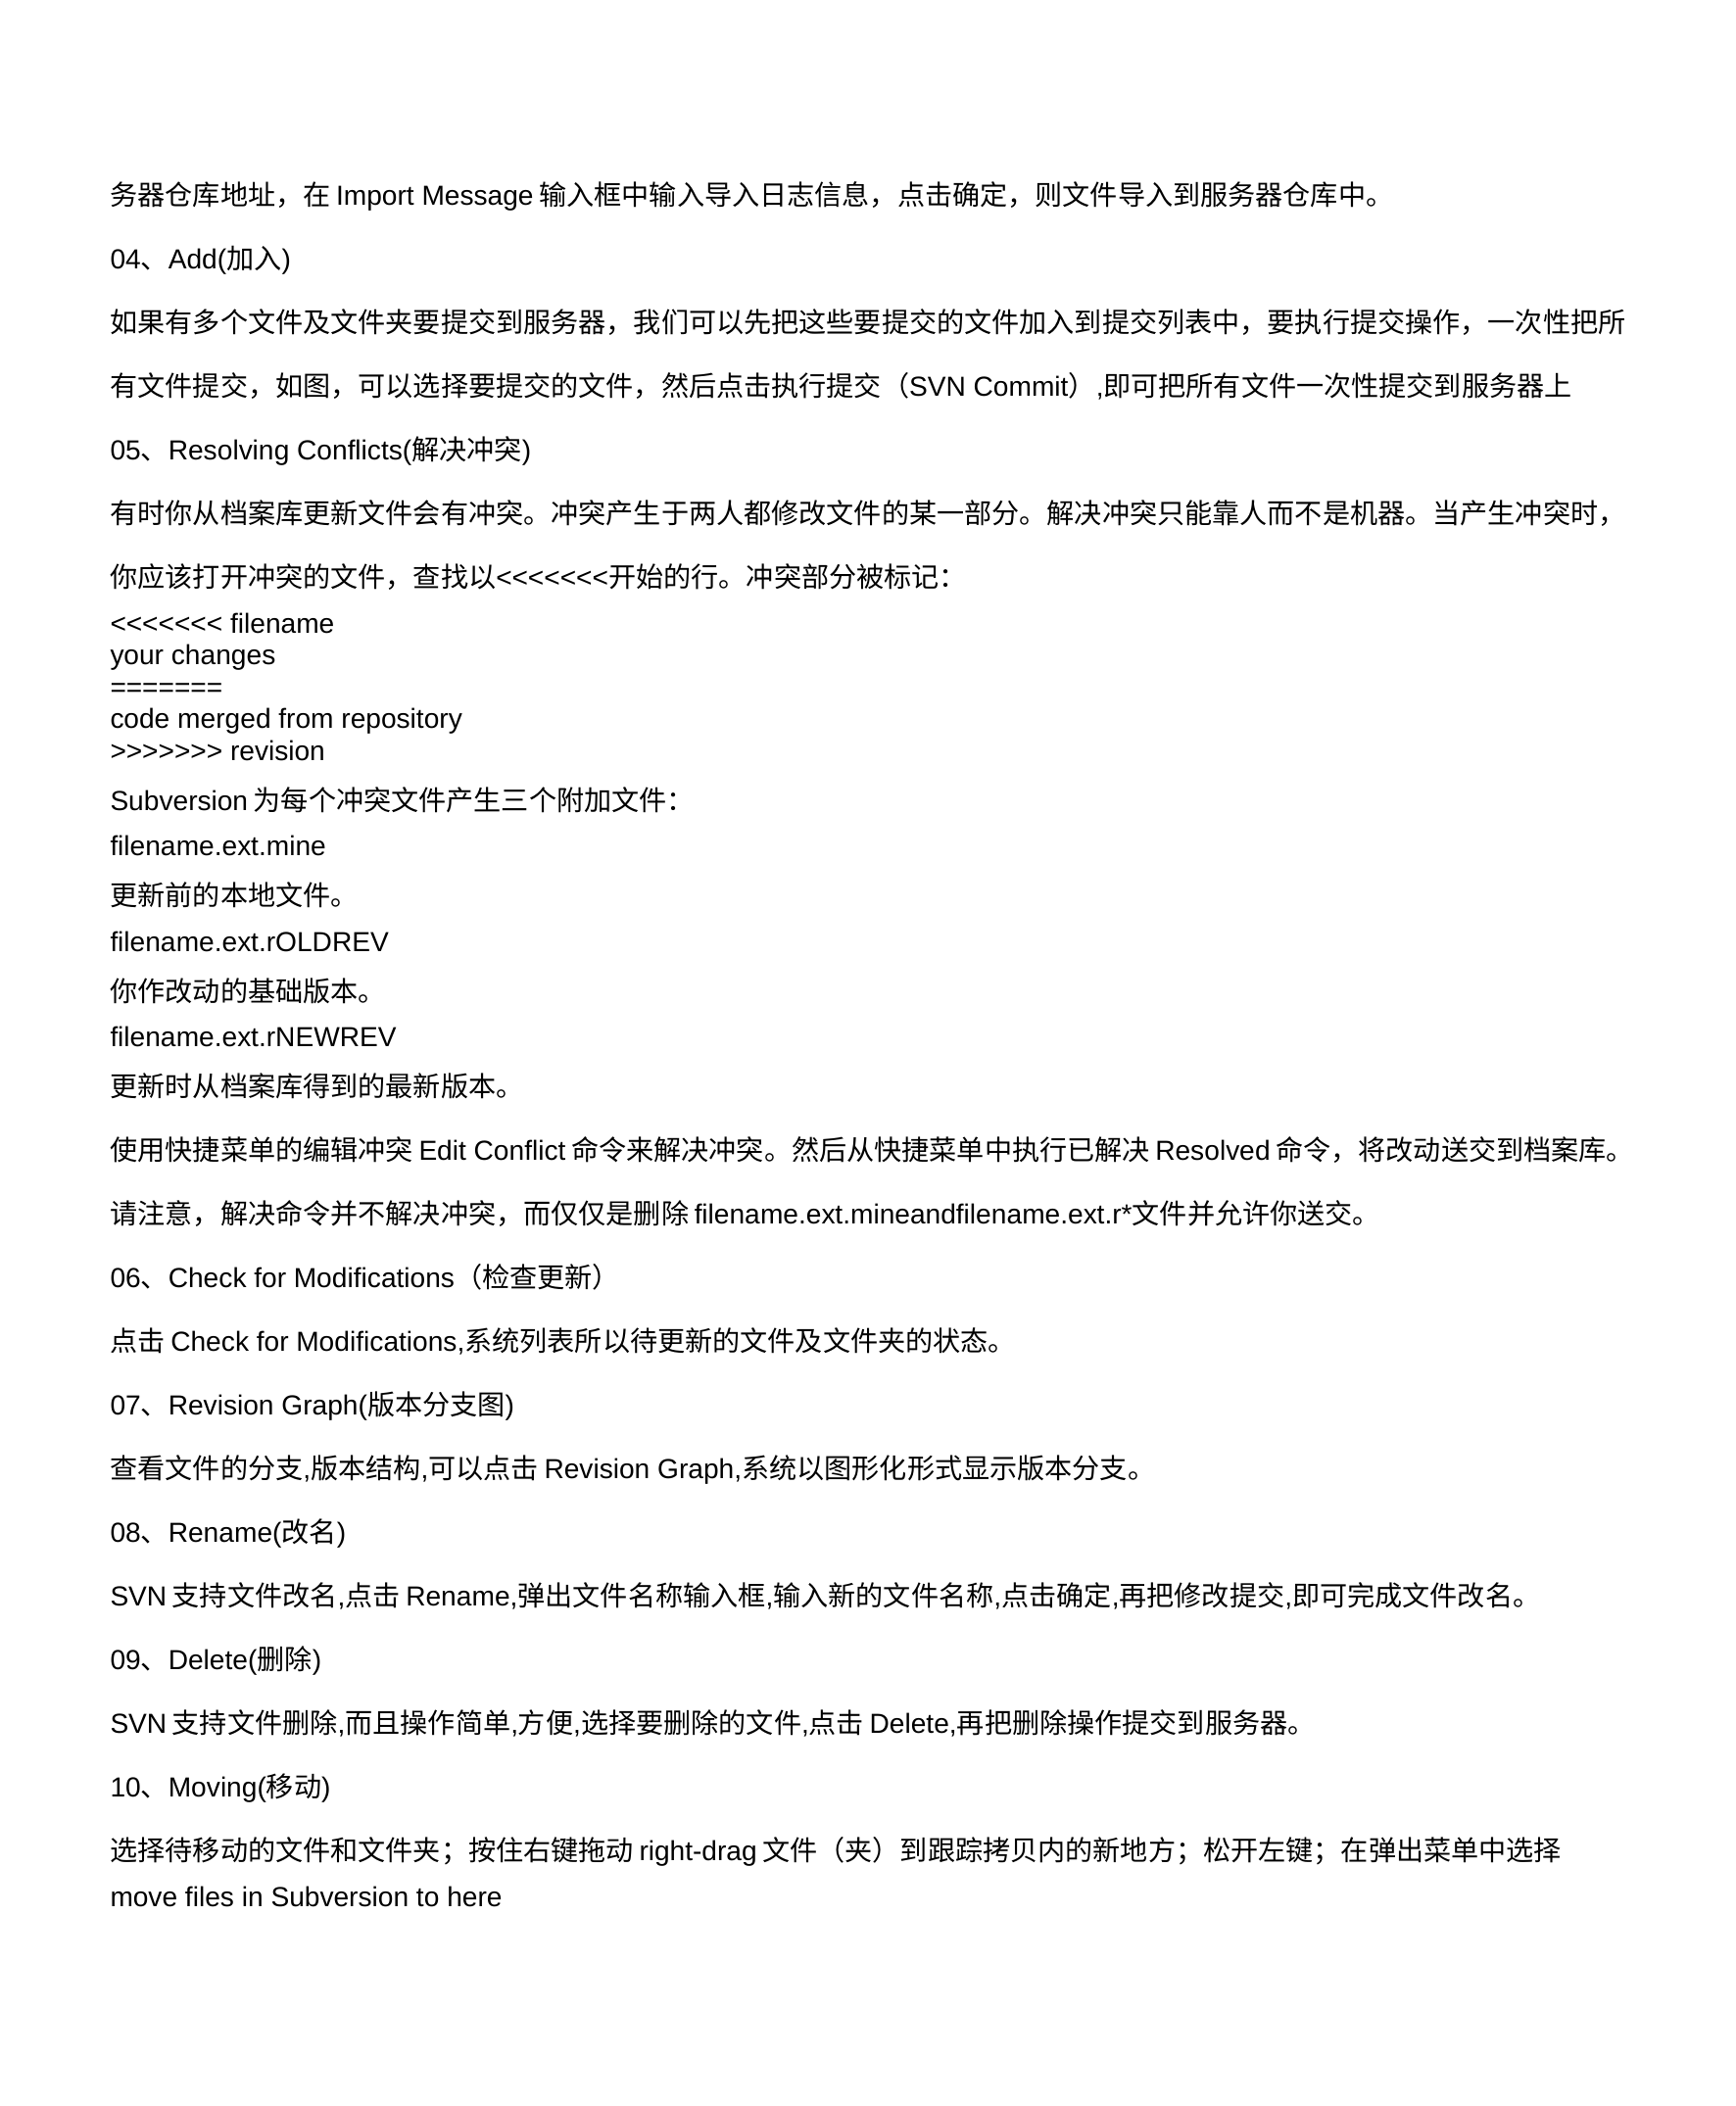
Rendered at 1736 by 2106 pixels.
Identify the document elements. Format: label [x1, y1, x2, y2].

text [110, 162, 1626, 1912]
